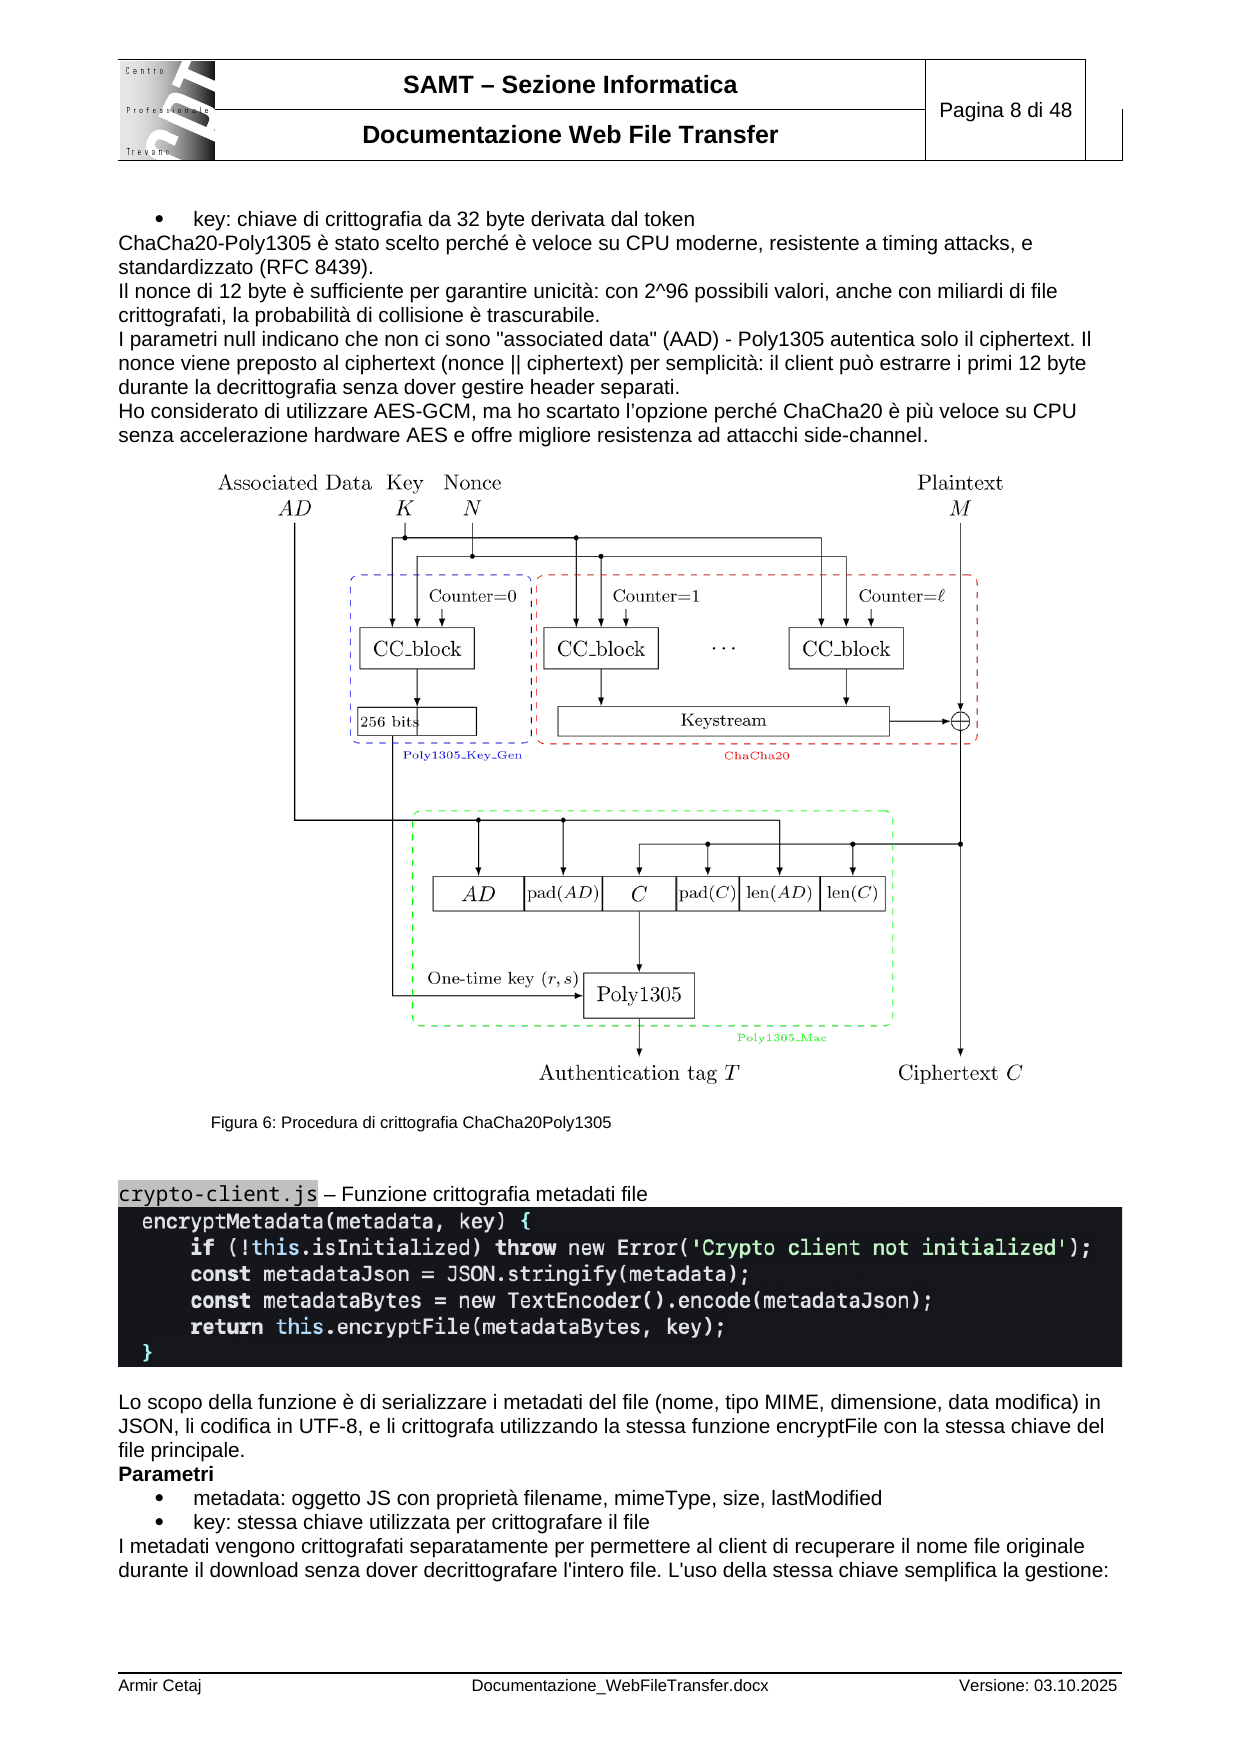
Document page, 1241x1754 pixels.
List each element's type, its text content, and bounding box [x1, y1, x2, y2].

picture [210, 468, 1030, 1091]
picture [118, 60, 215, 160]
text ChaCha20-Poly1305 è stato scelto perché è veloce su CPU moderne, resistente a timing attacks, e standardizzato (RFC 8439). [118, 231, 1122, 279]
text crypto-client.js – Funzione crittografia metadati file [118, 1179, 1122, 1207]
text I parametri null indicano che non ci sono "associated data" (AAD) - Poly1305 autentica solo il ciphertext. Il nonce viene preposto al ciphertext (nonce || ciphertext) per semplicità: il client può estrarre i primi 12 byte durante la decrittografia senza dover gestire header separati. [118, 327, 1122, 398]
text Parametri [118, 1462, 1122, 1486]
list key: chiave di crittografia da 32 byte derivata dal token [156, 207, 1122, 231]
text Il nonce di 12 byte è sufficiente per garantire unicità: con 2^96 possibili valori, anche con miliardi di file crittografati, la probabilità di collisione è trascurabile. [118, 279, 1122, 327]
list key: stessa chiave utilizzata per crittografare il file [156, 1510, 1122, 1534]
text Ho considerato di utilizzare AES-GCM, ma ho scartato l’opzione perché ChaCha20 è più veloce su CPU senza accelerazione hardware AES e offre migliore resistenza ad attacchi side-channel. [118, 398, 1122, 446]
list metadata: oggetto JS con proprietà filename, mimeType, size, lastModified [156, 1486, 1122, 1510]
picture [118, 1207, 1123, 1367]
text Lo scopo della funzione è di serializzare i metadati del file (nome, tipo MIME, dimensione, data modifica) in JSON, li codifica in UTF-8, e li crittografa utilizzando la stessa funzione encryptFile con la stessa chiave del file principale. [118, 1390, 1122, 1462]
